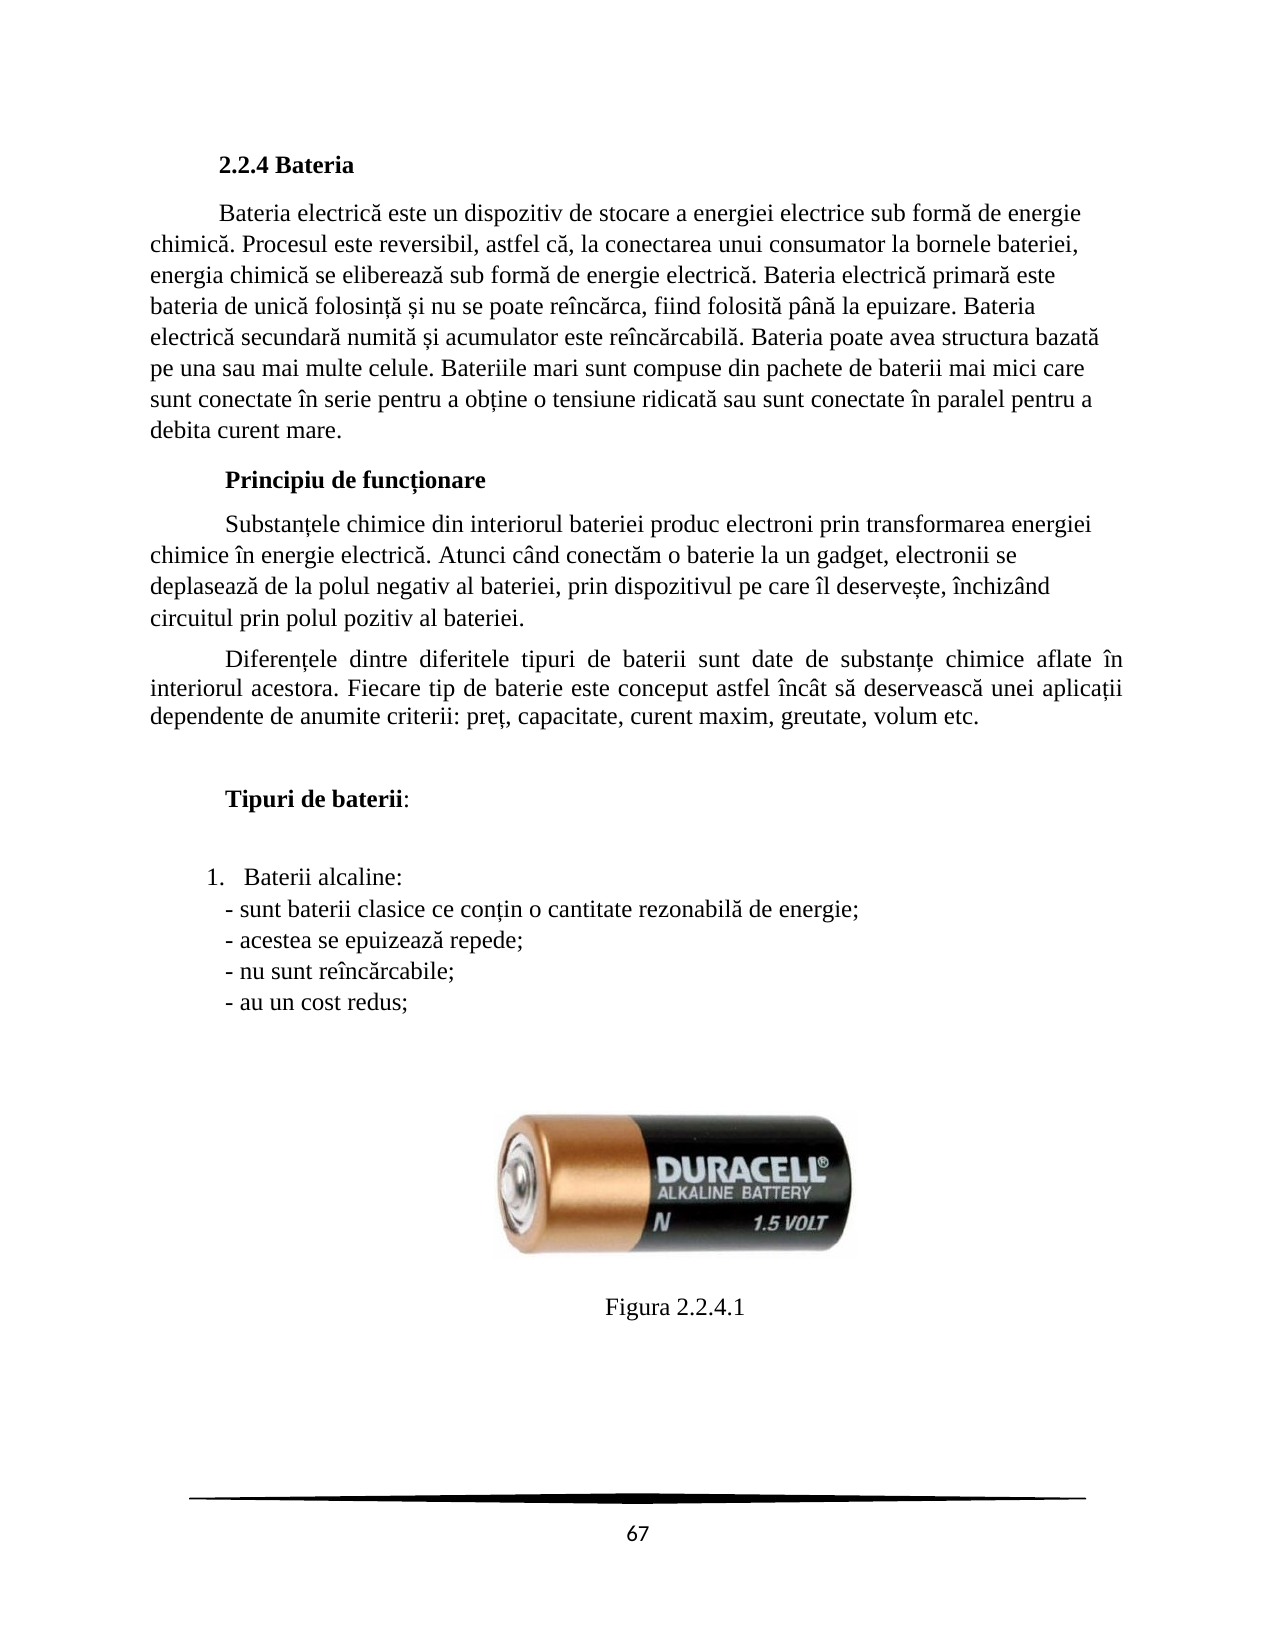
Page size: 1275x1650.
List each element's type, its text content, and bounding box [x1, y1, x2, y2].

list - acestea se epuizează repede; [225, 922, 1125, 954]
list - au un cost redus; [225, 985, 1125, 1016]
text Substanțele chimice din interiorul bateriei produc electroni prin transformarea energiei chimice în energie electrică. Atunci când conectăm o baterie la un gadget, electronii se deplasează de la polul negativ al bateriei, prin dispozitivul pe care îl deservește, închizând circuitul prin polul pozitiv al bateriei. [150, 506, 1125, 631]
text Tipuri de baterii: [187, 782, 1125, 813]
list - nu sunt reîncărcabile; [225, 954, 1125, 985]
text Principiu de funcționare [150, 463, 1125, 494]
text Bateria electrică este un dispozitiv de stocare a energiei electrice sub formă de energie chimică. Procesul este reversibil, astfel că, la conectarea unui consumator la bornele bateriei, energia chimică se eliberează sub formă de energie electrică. Bateria electrică primară este bateria de unică folosință și nu se poate reîncărca, fiind folosită până la epuizare. Bateria electrică secundară numită și acumulator este reîncărcabilă. Bateria poate avea structura bazată pe una sau mai multe celule. Bateriile mari sunt compuse din pachete de baterii mai mici care sunt conectate în serie pentru a obține o tensiune ridicată sau sunt conectate în paralel pentru a debita curent mare. [150, 198, 1125, 444]
list - sunt baterii clasice ce conțin o cantitate rezonabilă de energie; [225, 891, 1125, 922]
list Baterii alcaline: [206, 860, 1125, 891]
text 2.2.4 Bateria [150, 150, 1125, 179]
text Diferențele dintre diferitele tipuri de baterii sunt date de substanțe chimice aflate în interiorul acestora. Fiecare tip de baterie este conceput astfel încât să deservească unei aplicații dependente de anumite criterii: preț, capacitate, curent maxim, greutate, volum etc. [150, 644, 1125, 730]
picture [493, 1110, 857, 1259]
list Figura 2.2.4.1 [225, 1289, 1125, 1321]
